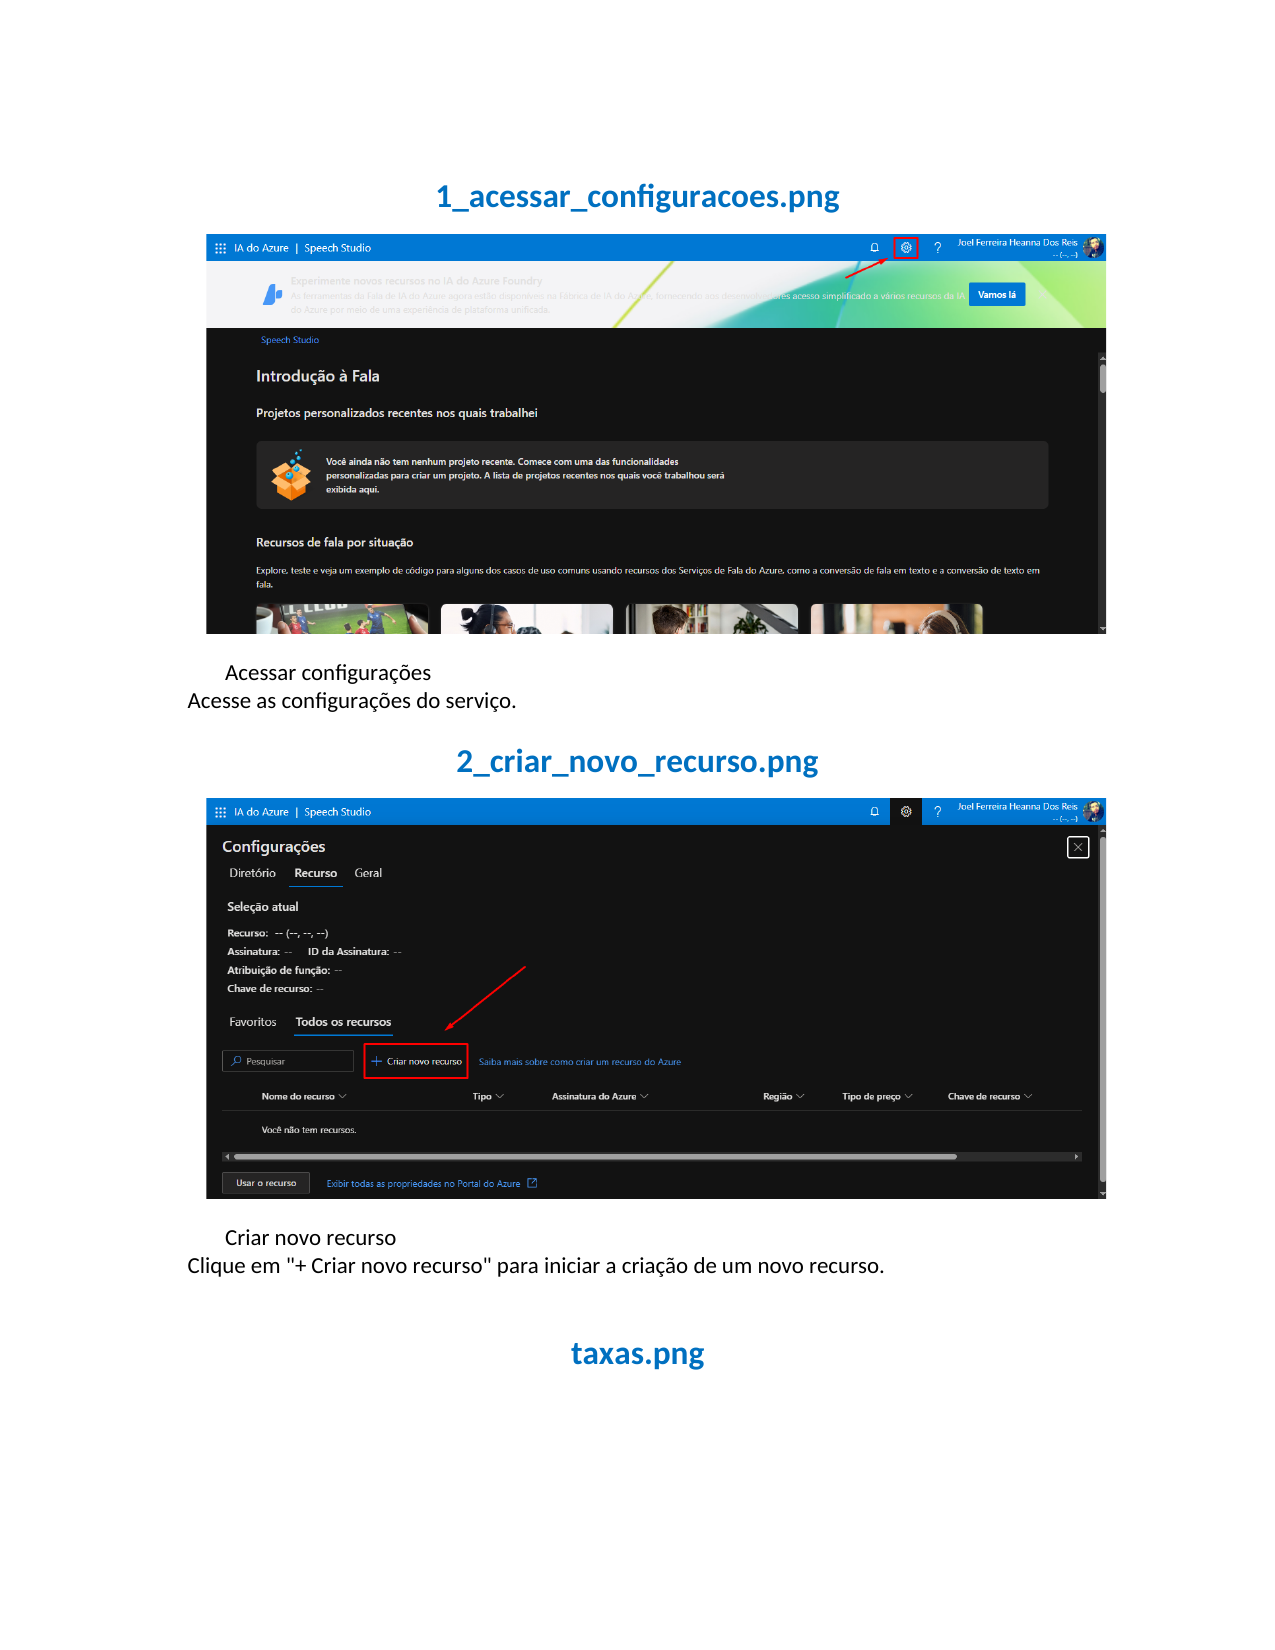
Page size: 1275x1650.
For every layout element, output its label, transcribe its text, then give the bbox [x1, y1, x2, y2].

picture [206, 798, 1107, 1199]
text Criar novo recurso Clique em "+ Criar novo recurso" para iniciar a criação de um novo recurso. [187, 1223, 1087, 1307]
text Acessar configurações Acesse as configurações do serviço. [187, 658, 1087, 714]
title 2_criar_novo_recurso.png [187, 739, 1087, 780]
picture [206, 234, 1107, 634]
title taxas.png [187, 1332, 1087, 1373]
title 1_acessar_configuracoes.png [187, 175, 1087, 216]
